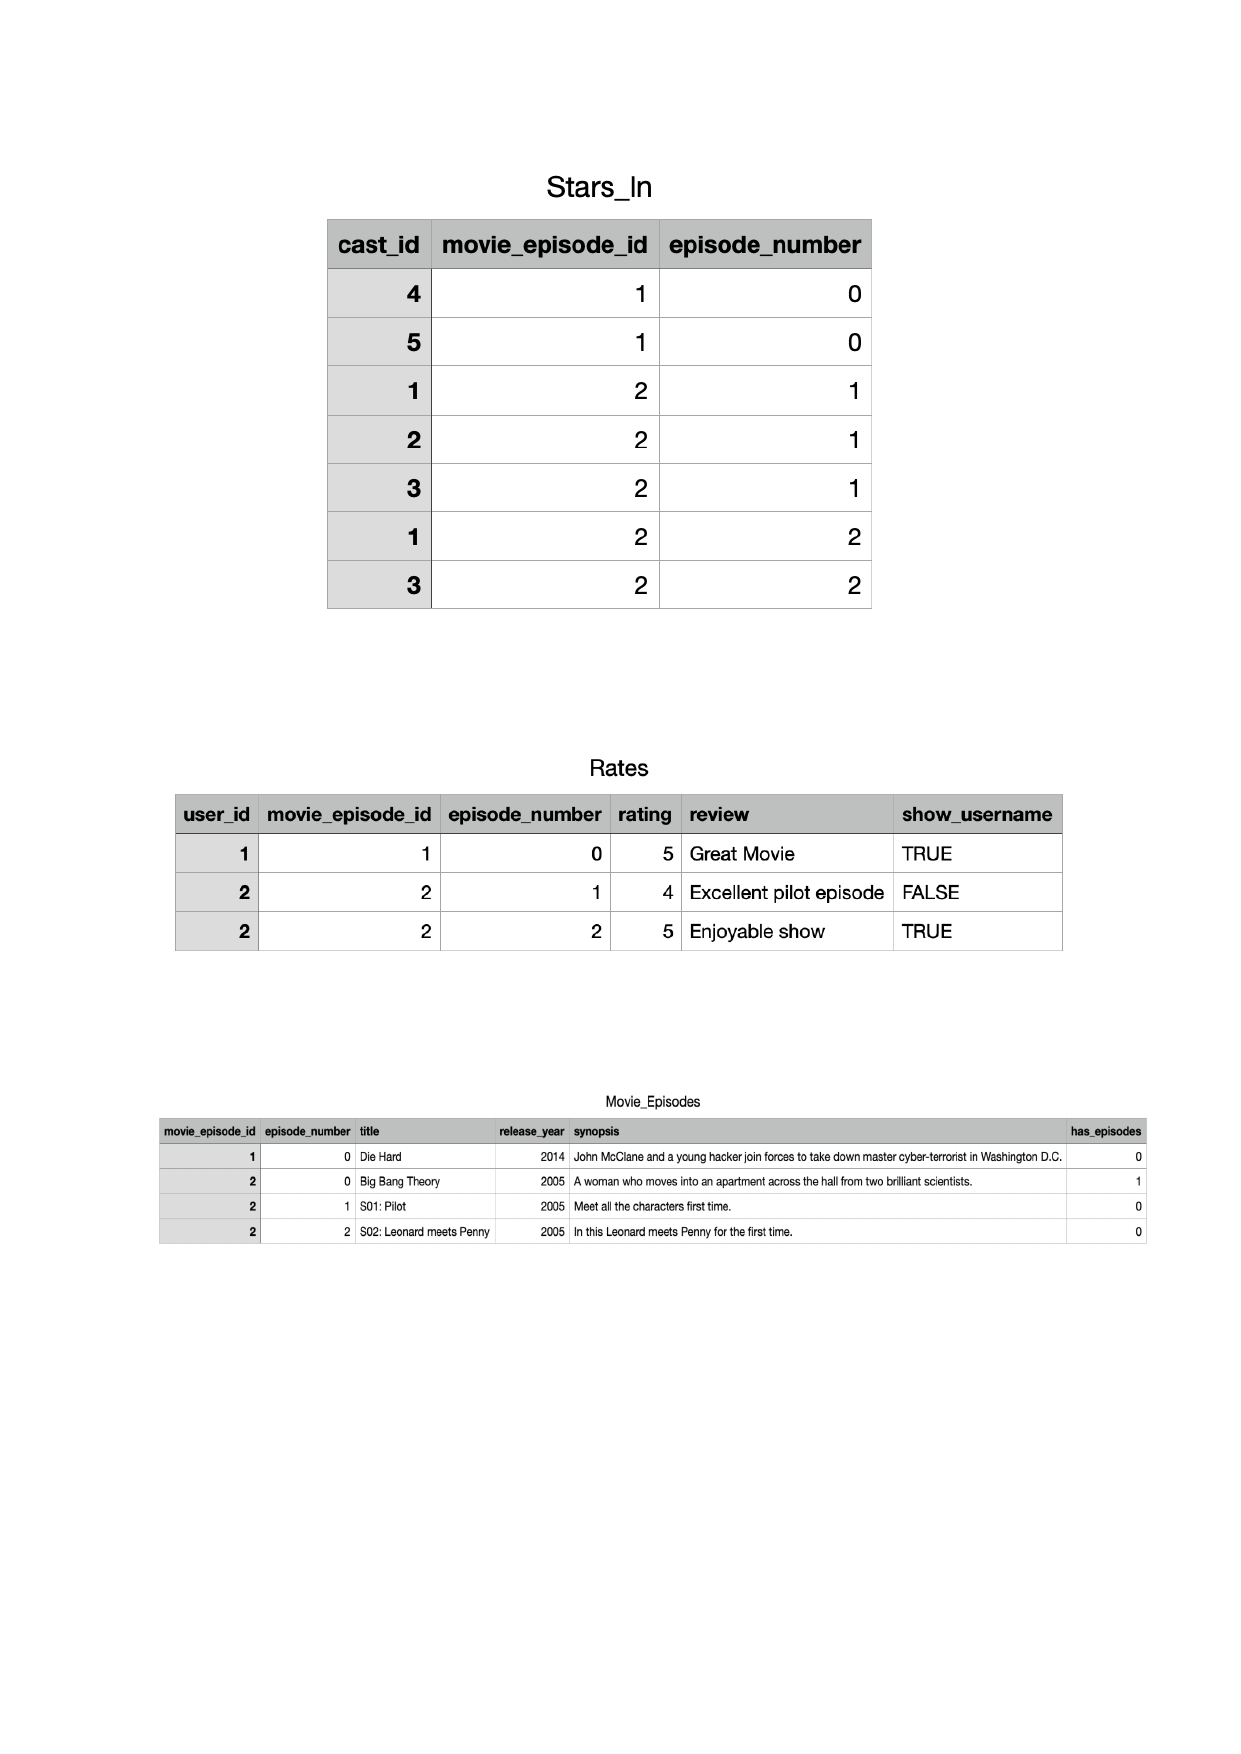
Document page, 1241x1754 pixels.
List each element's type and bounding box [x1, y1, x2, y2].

picture [150, 1080, 1148, 1280]
picture [280, 150, 960, 686]
picture [150, 722, 1091, 1044]
